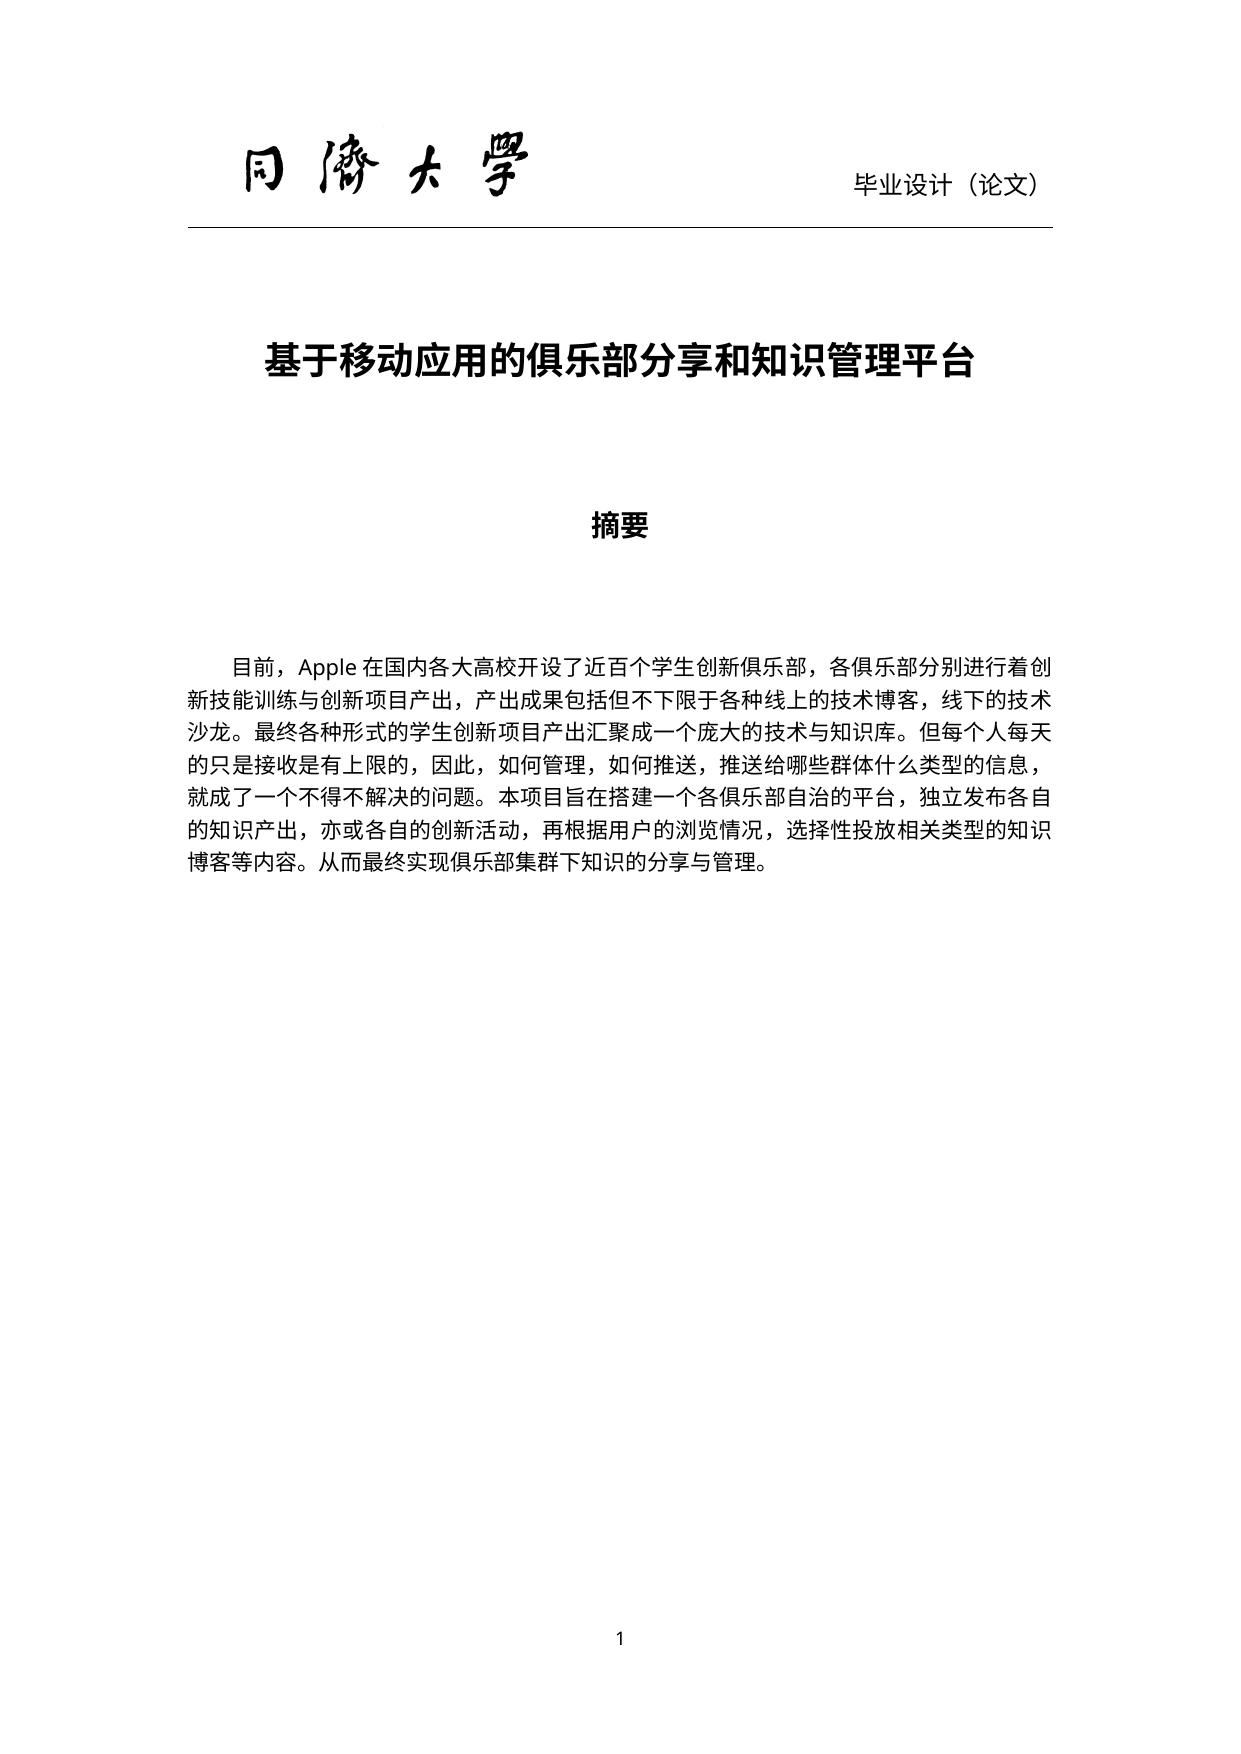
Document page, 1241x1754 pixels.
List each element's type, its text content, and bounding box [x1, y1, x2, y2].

text 基于移动应用的俱乐部分享和知识管理平台 [187, 326, 1053, 391]
picture [224, 123, 546, 202]
text 目前，Apple在国内各大高校开设了近百个学生创新俱乐部，各俱乐部分别进行着创新技能训练与创新项目产出，产出成果包括但不下限于各种线上的技术博客，线下的技术沙龙。最终各种形式的学生创新项目产出汇聚成一个庞大的技术与知识库。但每个人每天的只是接收是有上限的，因此，如何管理，如何推送，推送给哪些群体什么类型的信息，就成了一个不得不解决的问题。本项目旨在搭建一个各俱乐部自治的平台，独立发布各自的知识产出，亦或各自的创新活动，再根据用户的浏览情况，选择性投放相关类型的知识博客等内容。从而最终实现俱乐部集群下知识的分享与管理。 [187, 650, 1053, 877]
subtitle 摘要 [187, 491, 1053, 556]
